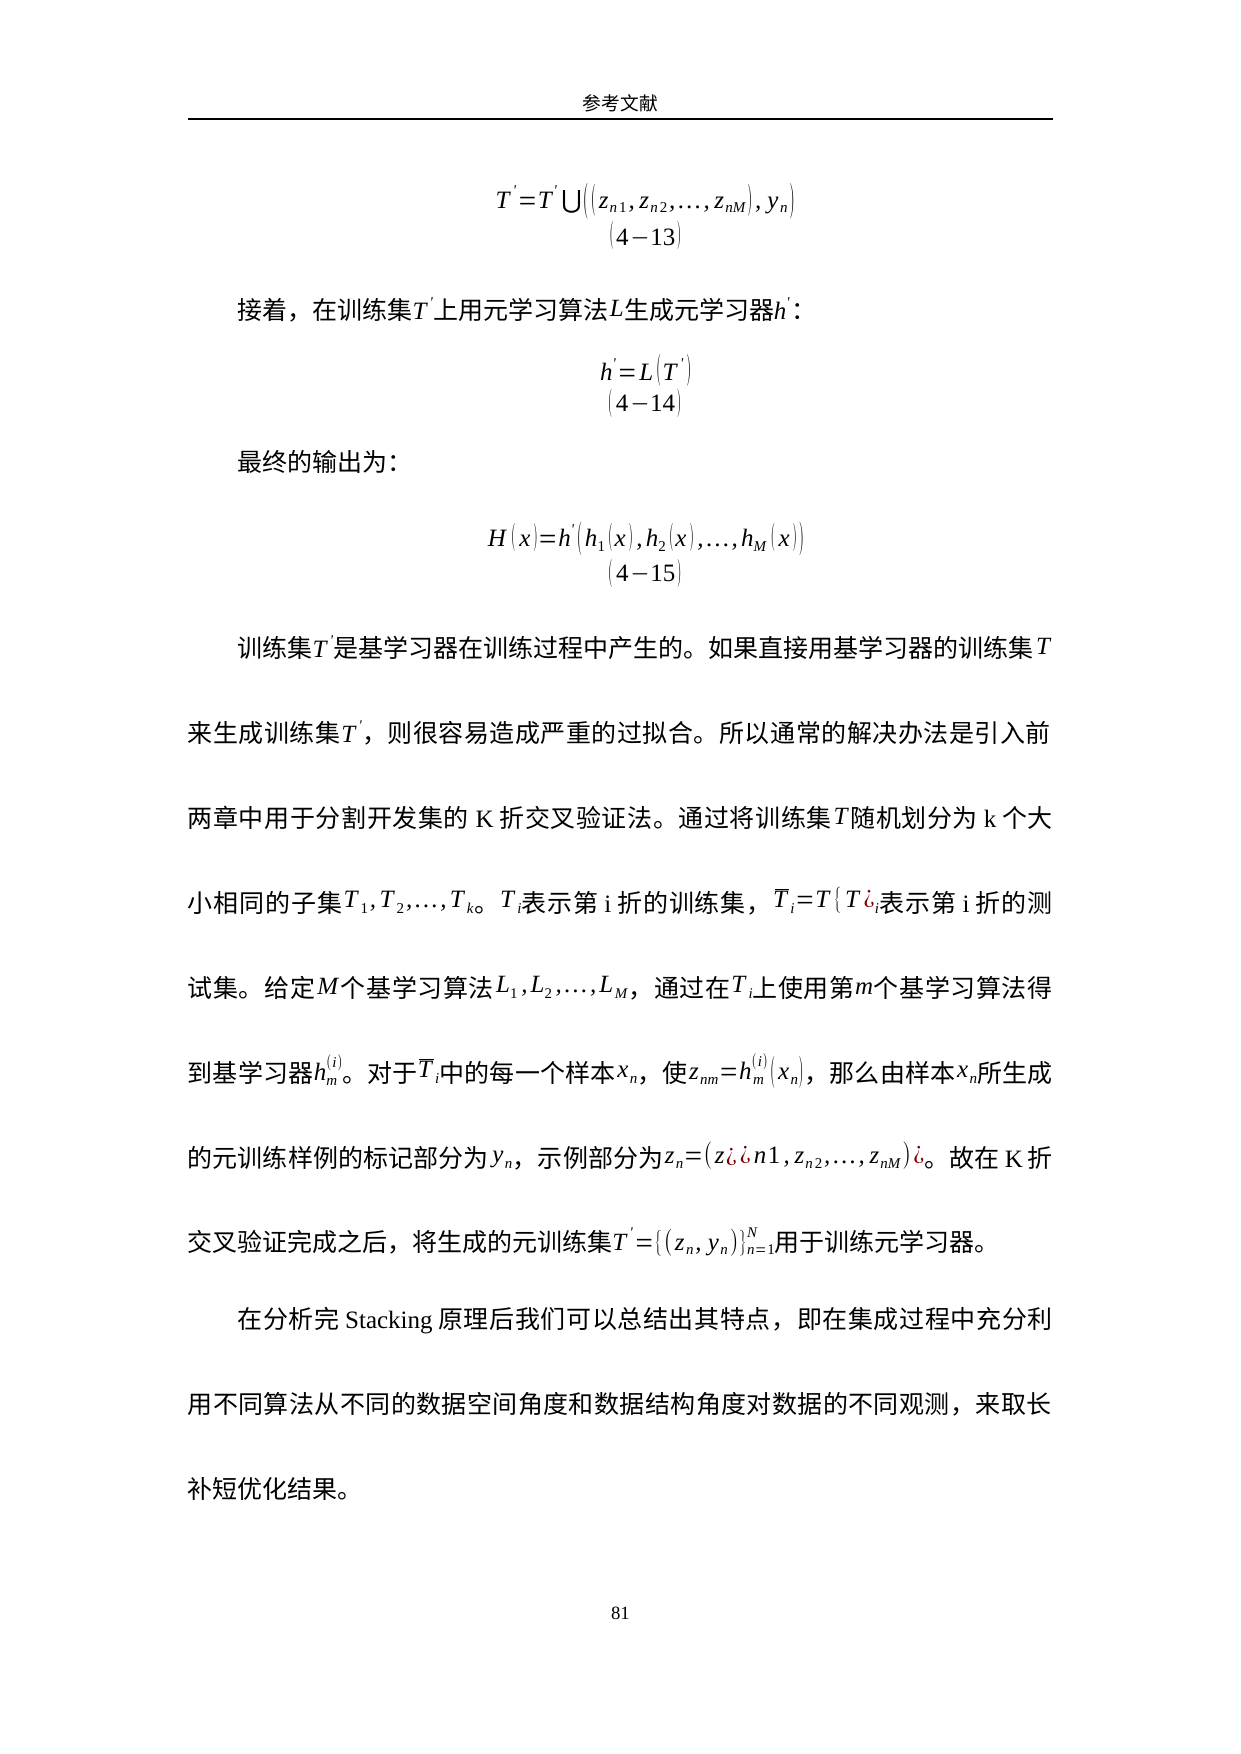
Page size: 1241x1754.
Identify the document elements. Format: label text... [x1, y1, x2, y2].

text 训练集是基学习器在训练过程中产生的。如果直接用基学习器的训练集来生成训练集，则很容易造成严重的过拟合。所以通常的解决办法是引入前两章中用于分割开发集的K折交叉验证法。通过将训练集随机划分为k个大小相同的子集。表示第i折的训练集，表示第i折的测试集。给定个基学习算法，通过在上使用第个基学习算法得到基学习器。对于中的每一个样本，使，那么由样本所生成的元训练样例的标记部分为，示例部分为。故在K折交叉验证完成之后，将生成的元训练集用于训练元学习器。 [187, 613, 1053, 1275]
text 在分析完Stacking原理后我们可以总结出其特点，即在集成过程中充分利用不同算法从不同的数据空间角度和数据结构角度对数据的不同观测，来取长补短优化结果。 [187, 1284, 1053, 1522]
text 接着，在训练集上用元学习算法生成元学习器： [187, 275, 1053, 343]
text 最终的输出为： [187, 427, 1053, 495]
